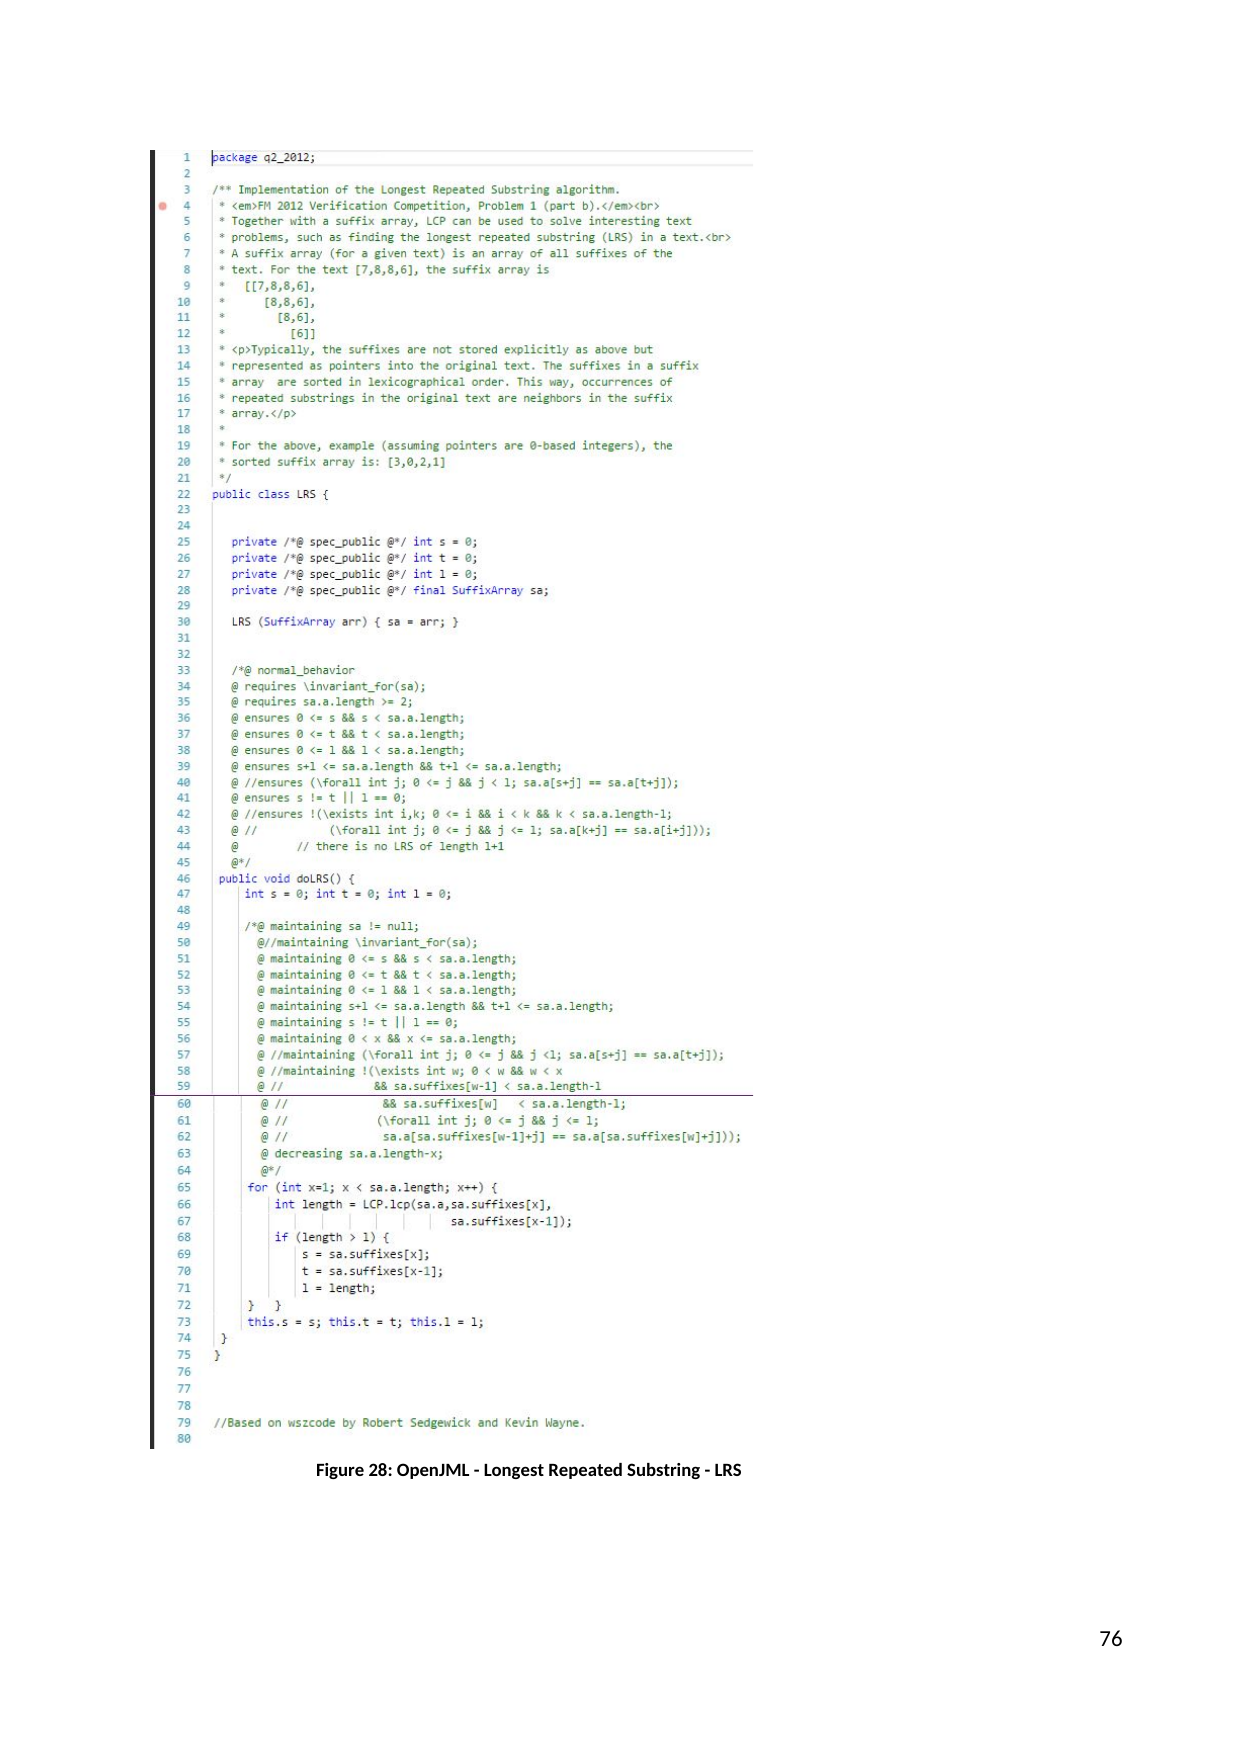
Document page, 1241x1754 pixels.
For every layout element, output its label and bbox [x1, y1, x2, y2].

picture [150, 150, 757, 1449]
